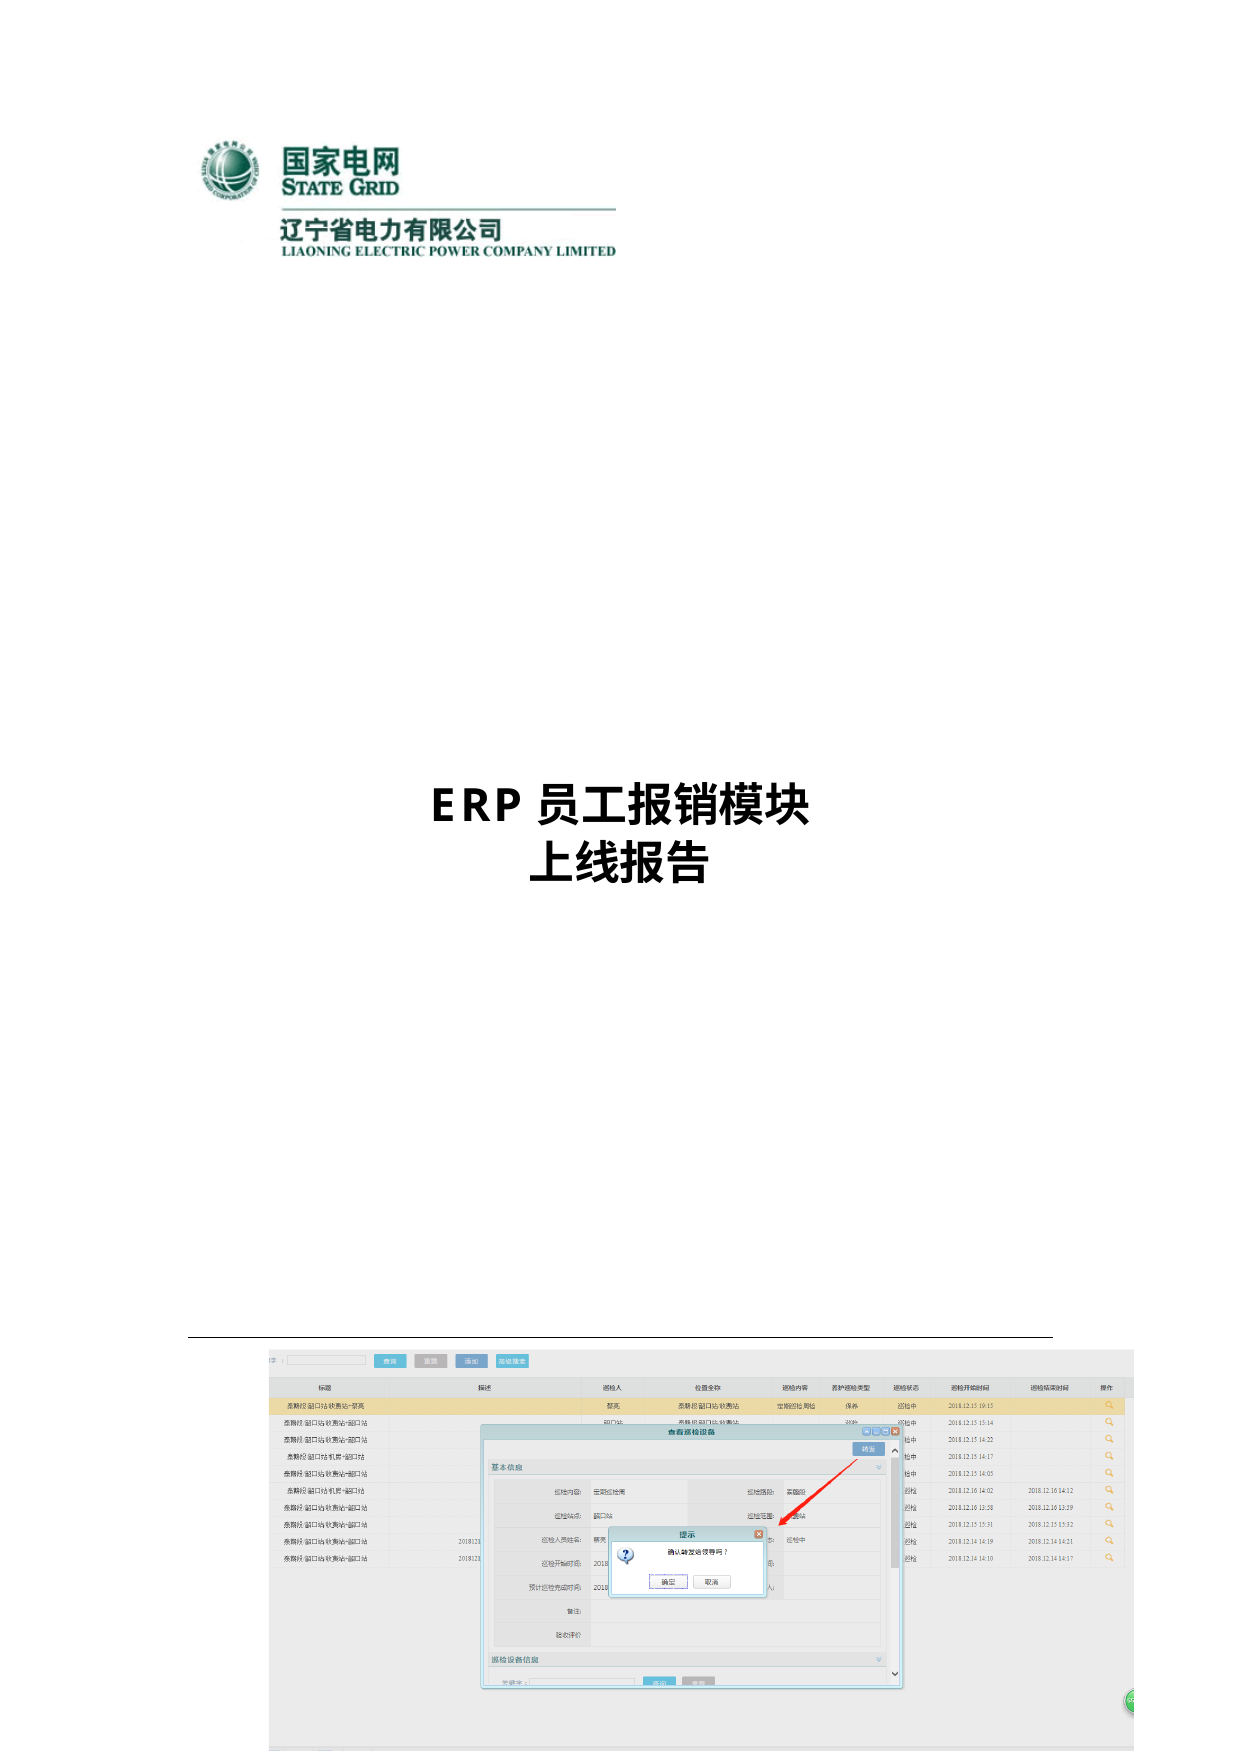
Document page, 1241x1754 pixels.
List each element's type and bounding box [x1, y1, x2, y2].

picture [268, 1348, 1134, 1751]
